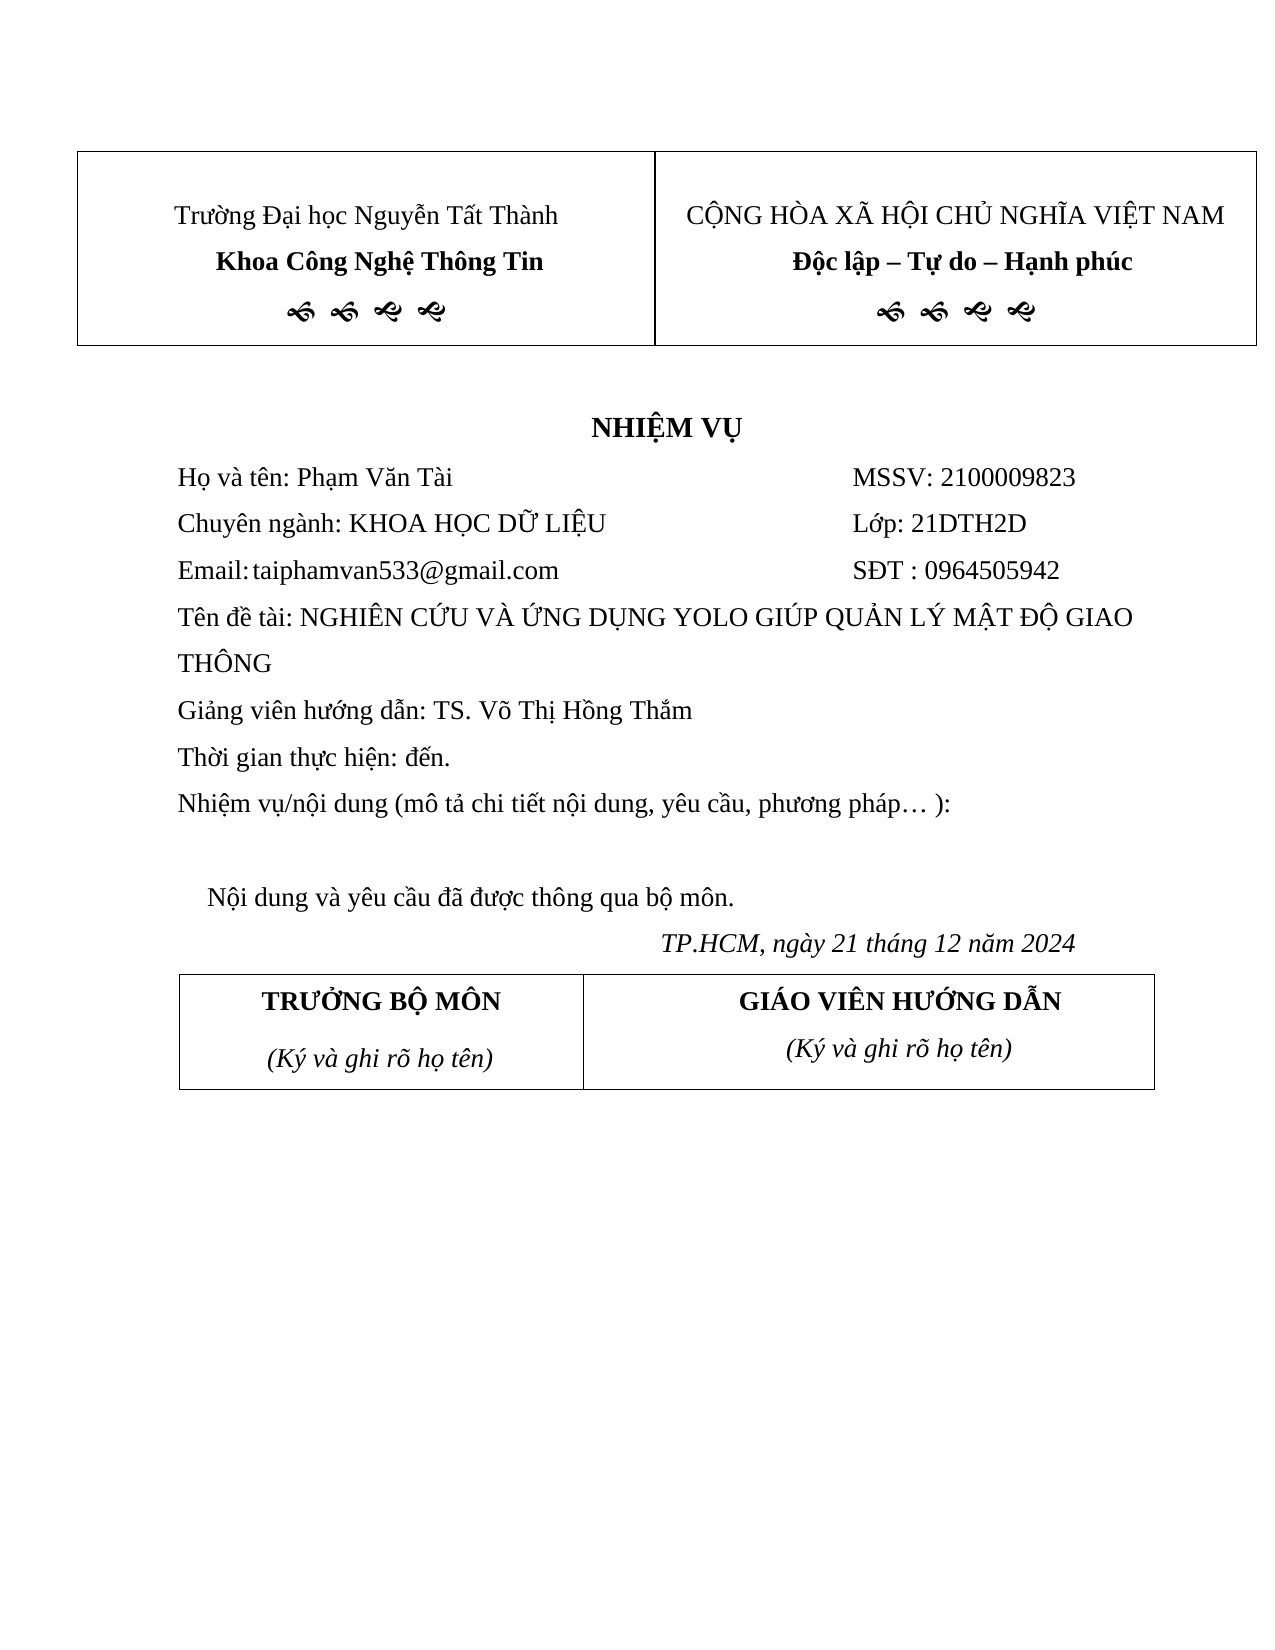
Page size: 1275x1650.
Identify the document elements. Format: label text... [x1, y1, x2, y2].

text Nhiệm vụ/nội dung (mô tả chi tiết nội dung, yêu cầu, phương pháp… ): [177, 787, 1157, 818]
table_header TRƯỞNG BỘ MÔN (Ký và ghi rõ họ tên) [180, 975, 583, 1089]
text Thời gian thực hiện: đến. [177, 741, 1157, 772]
text TP.HCM, ngày 21 tháng 12 năm 2024 [207, 927, 1157, 958]
table_header CỘNG HÒA XÃ HỘI CHỦ NGHĨA VIỆT NAM Độc lập – Tự do – Hạnh phúc 🙜 🙜 🙝 🙝 [656, 152, 1256, 344]
text Tên đề tài: NGHIÊN CỨU VÀ ỨNG DỤNG YOLO GIÚP QUẢN LÝ MẬT ĐỘ GIAO THÔNG [177, 601, 1157, 678]
table_header Trường Đại học Nguyễn Tất Thành Khoa Công Nghệ Thông Tin 🙜 🙜 🙝 🙝 [78, 152, 654, 344]
text Email: taiphamvan533@gmail.com SĐT : 0964505942 [177, 554, 1157, 585]
table_header GIÁO VIÊN HƯỚNG DẪN (Ký và ghi rõ họ tên) [584, 975, 1154, 1089]
text Giảng viên hướng dẫn: TS. Võ Thị Hồng Thắm [177, 694, 1157, 725]
text NHIỆM VỤ [177, 410, 1157, 444]
text Họ và tên: Phạm Văn Tài MSSV: 2100009823 [177, 461, 1157, 492]
text Nội dung và yêu cầu đã được thông qua bộ môn. [207, 881, 1157, 912]
text Chuyên ngành: KHOA HỌC DỮ LIỆU Lớp: 21DTH2D [177, 507, 1157, 538]
